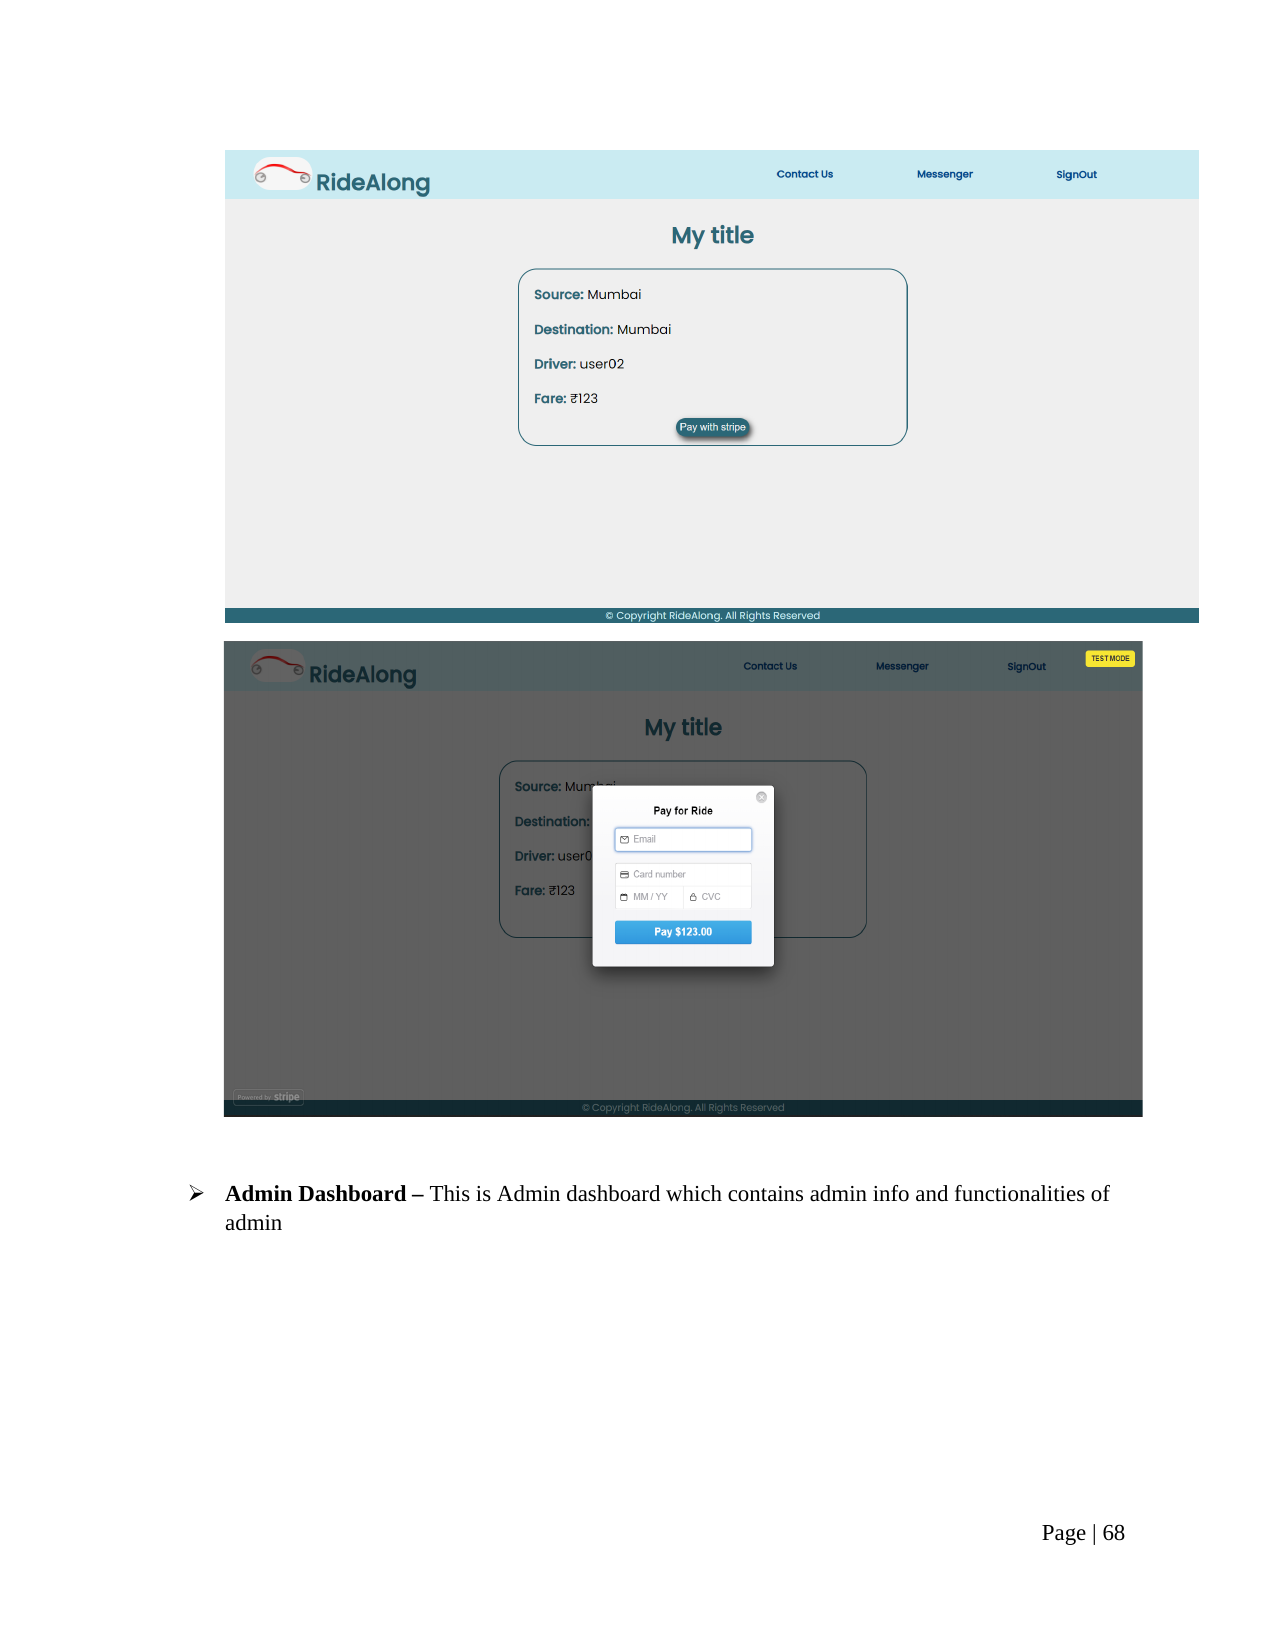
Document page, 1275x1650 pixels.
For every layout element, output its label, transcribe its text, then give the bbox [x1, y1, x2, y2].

picture [225, 150, 1199, 623]
list Admin Dashboard – This is Admin dashboard which contains admin info and functionalities of admin [187, 1181, 1125, 1235]
picture [223, 641, 1143, 1117]
